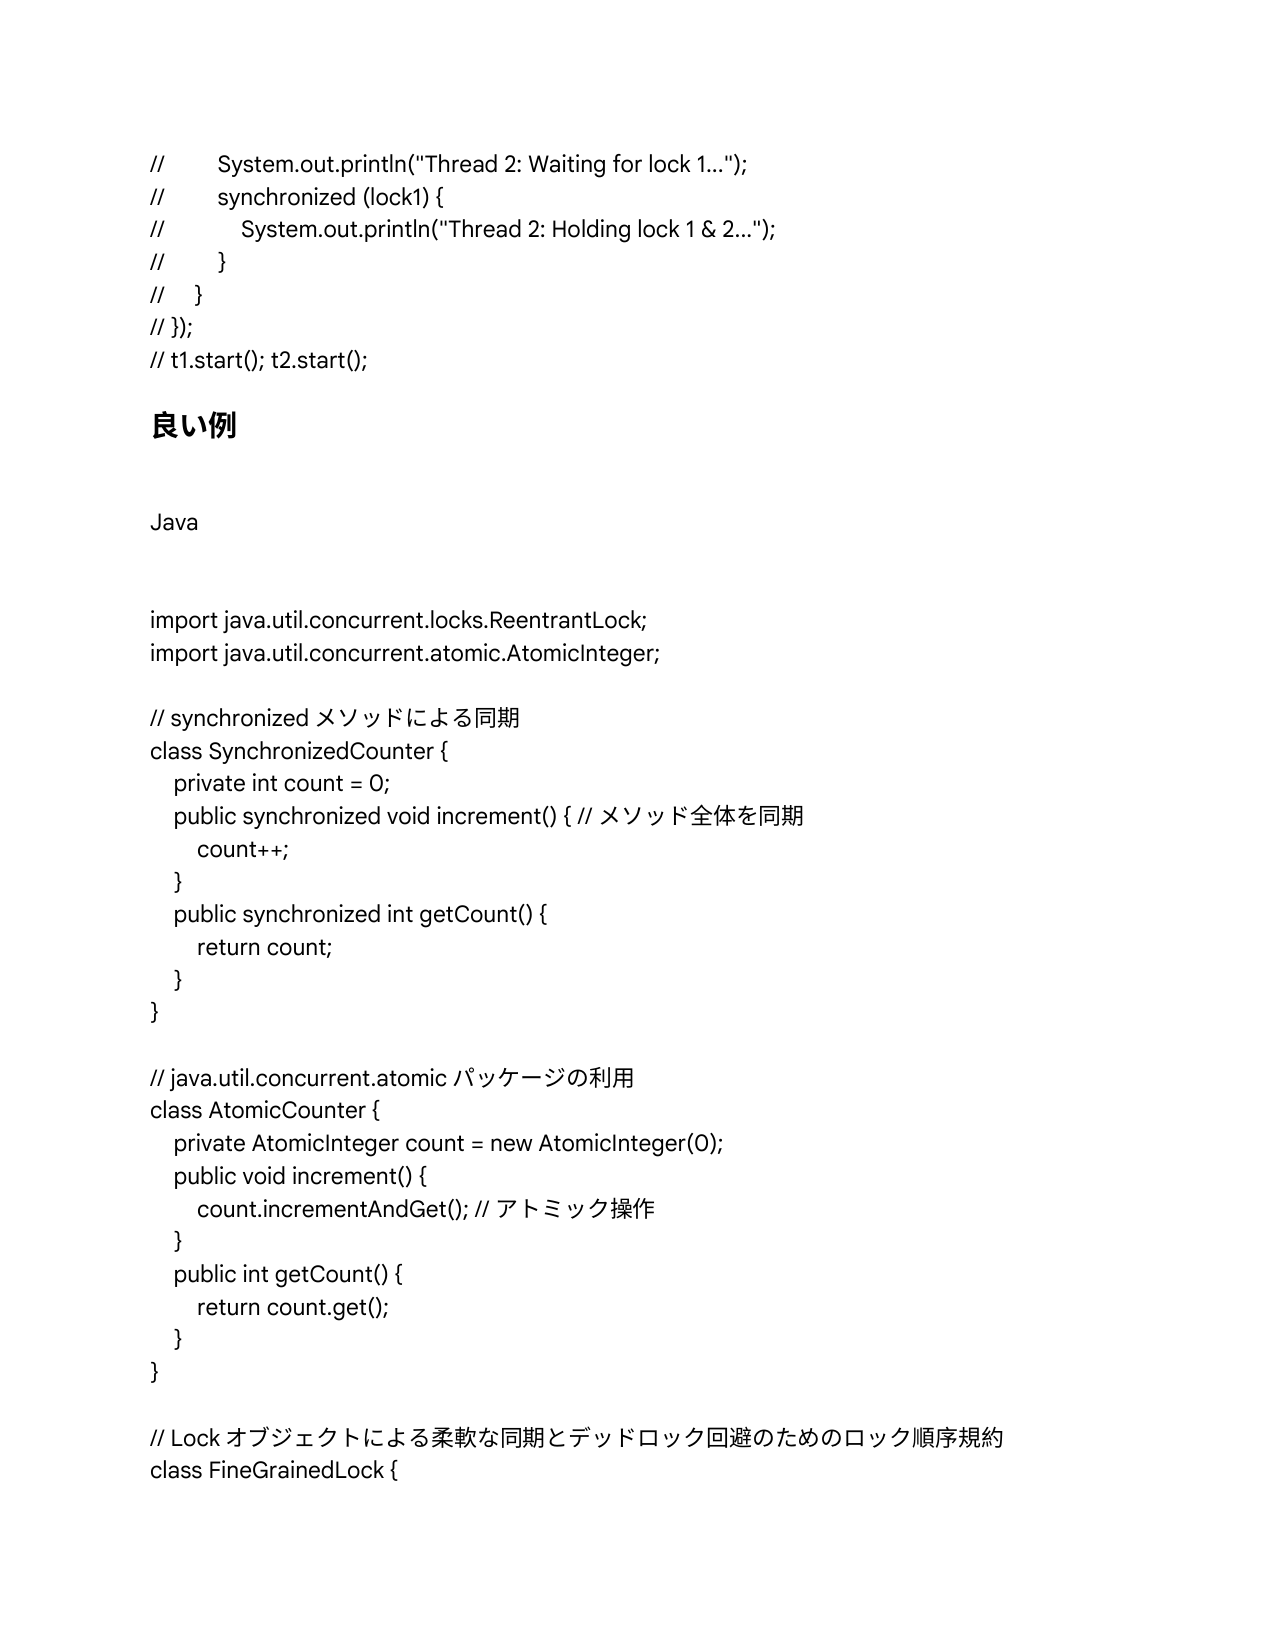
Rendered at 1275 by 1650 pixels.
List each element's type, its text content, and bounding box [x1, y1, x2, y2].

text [150, 150, 1125, 405]
text Java [150, 508, 1125, 537]
subtitle 良い例 [150, 409, 1125, 445]
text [150, 606, 1125, 1485]
